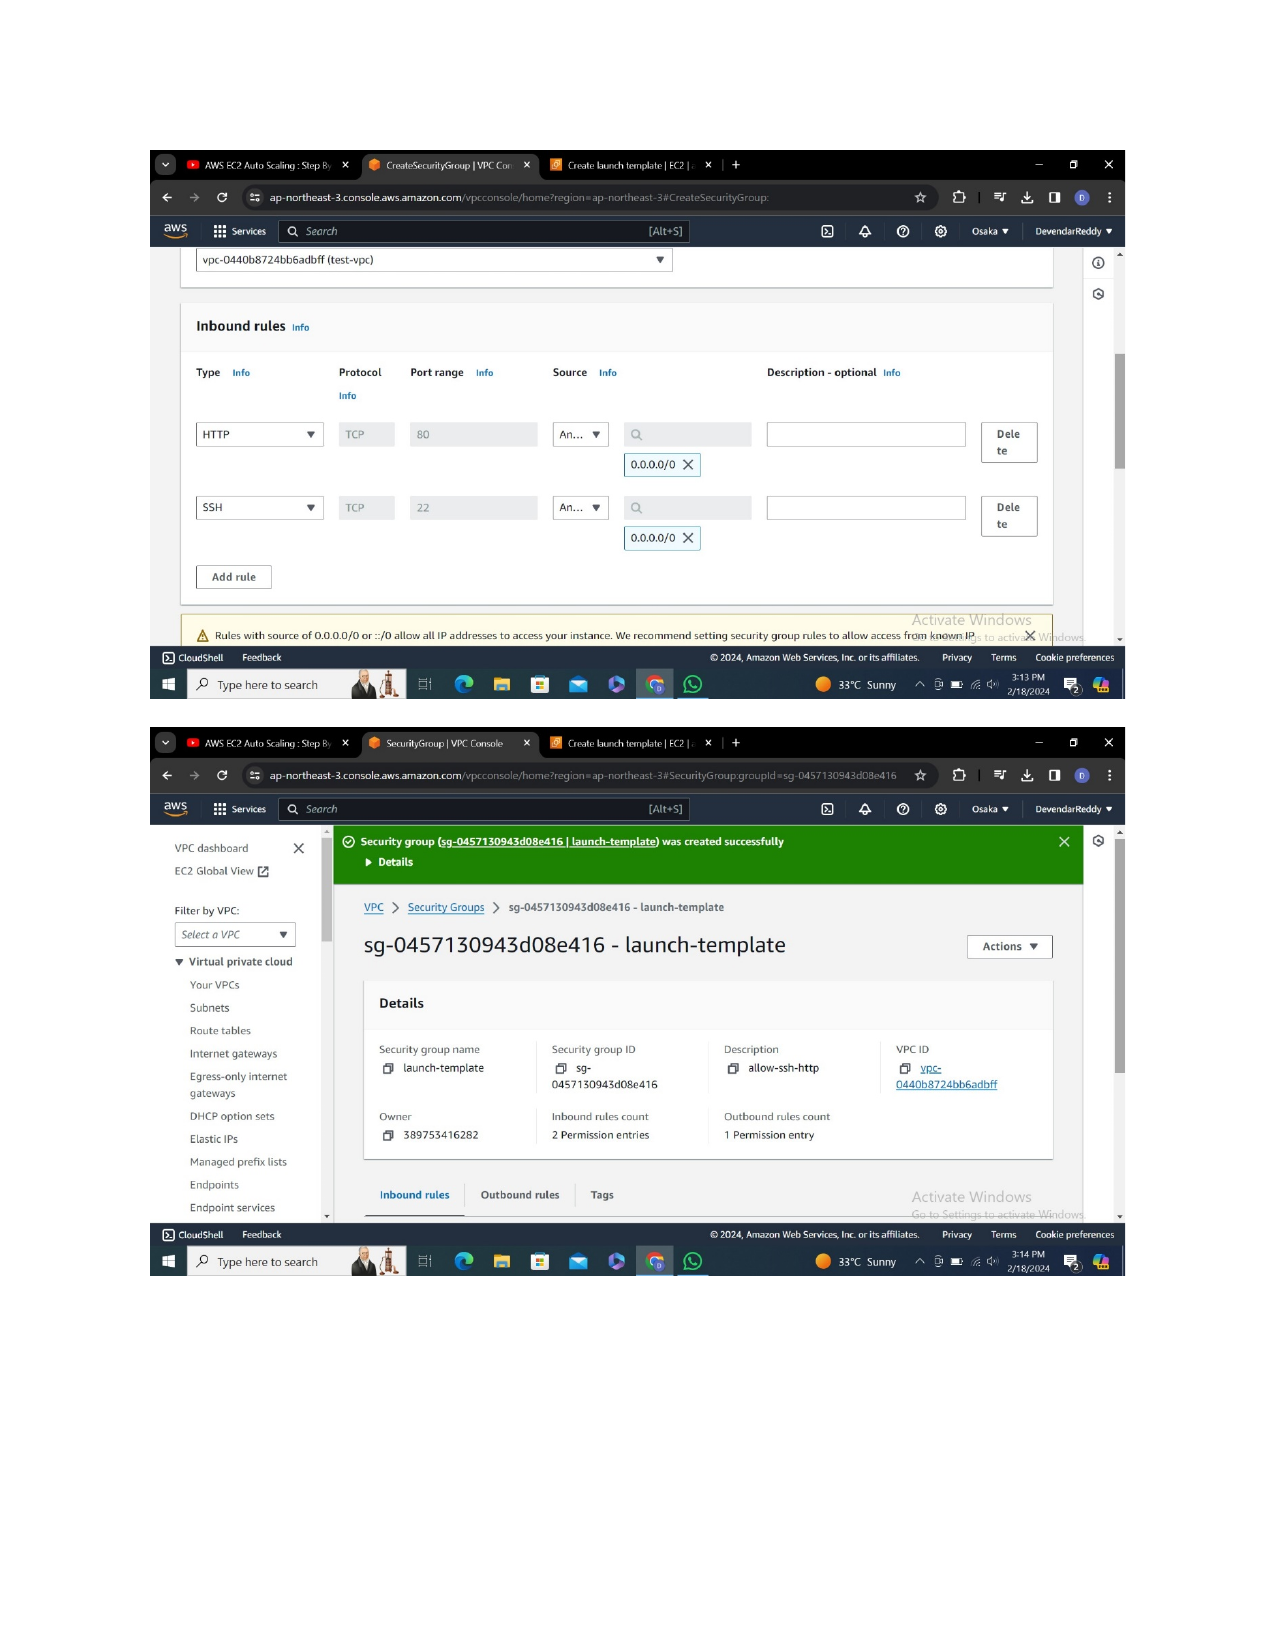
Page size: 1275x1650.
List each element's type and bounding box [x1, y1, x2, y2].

picture [150, 150, 1125, 699]
picture [150, 727, 1125, 1276]
